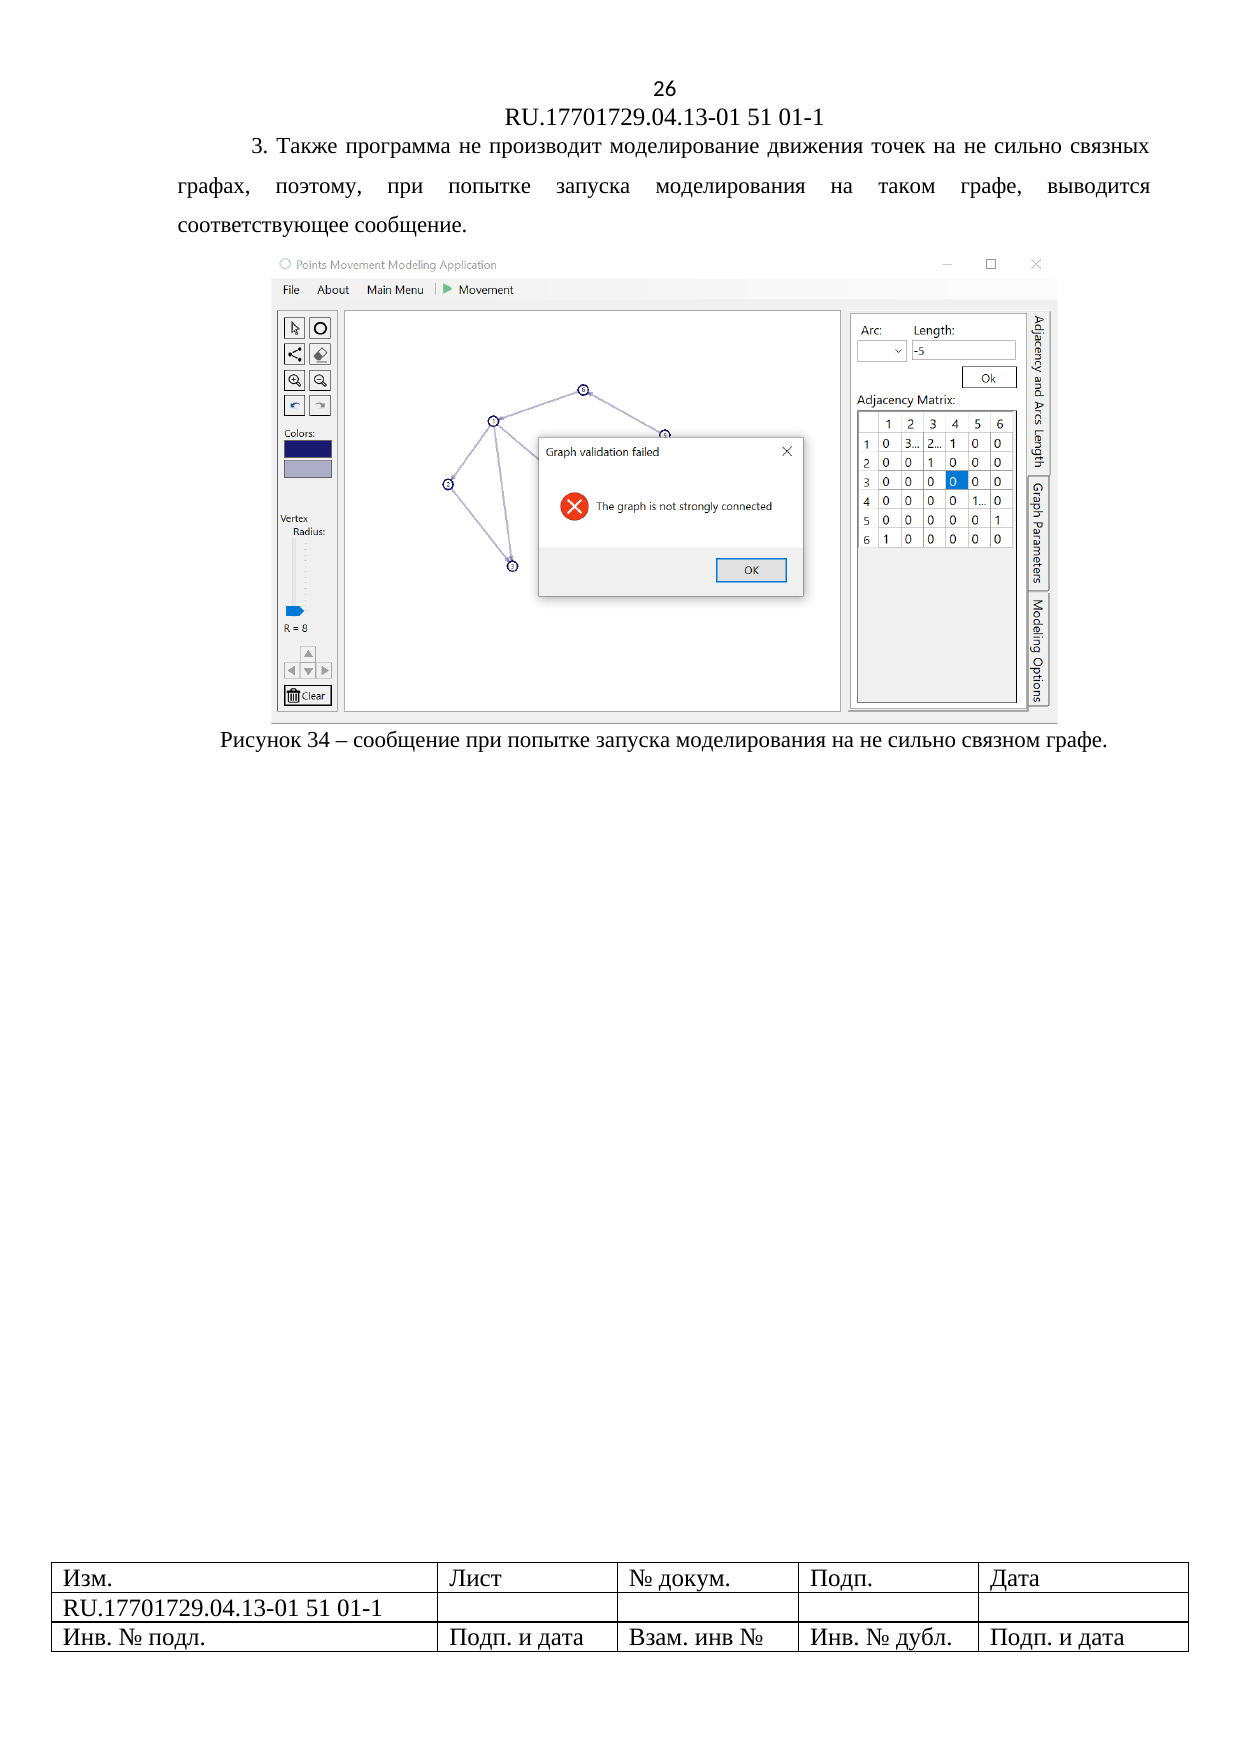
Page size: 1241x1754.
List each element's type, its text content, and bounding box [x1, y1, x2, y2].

text Рисунок 34 – сообщение при попытке запуска моделирования на не сильно связном графе. [177, 726, 1152, 752]
picture [271, 251, 1058, 724]
text 3. Также программа не производит моделирование движения точек на не сильно связных графах, поэтому, при попытке запуска моделирования на таком графе, выводится соответствующее сообщение. [177, 133, 1152, 238]
